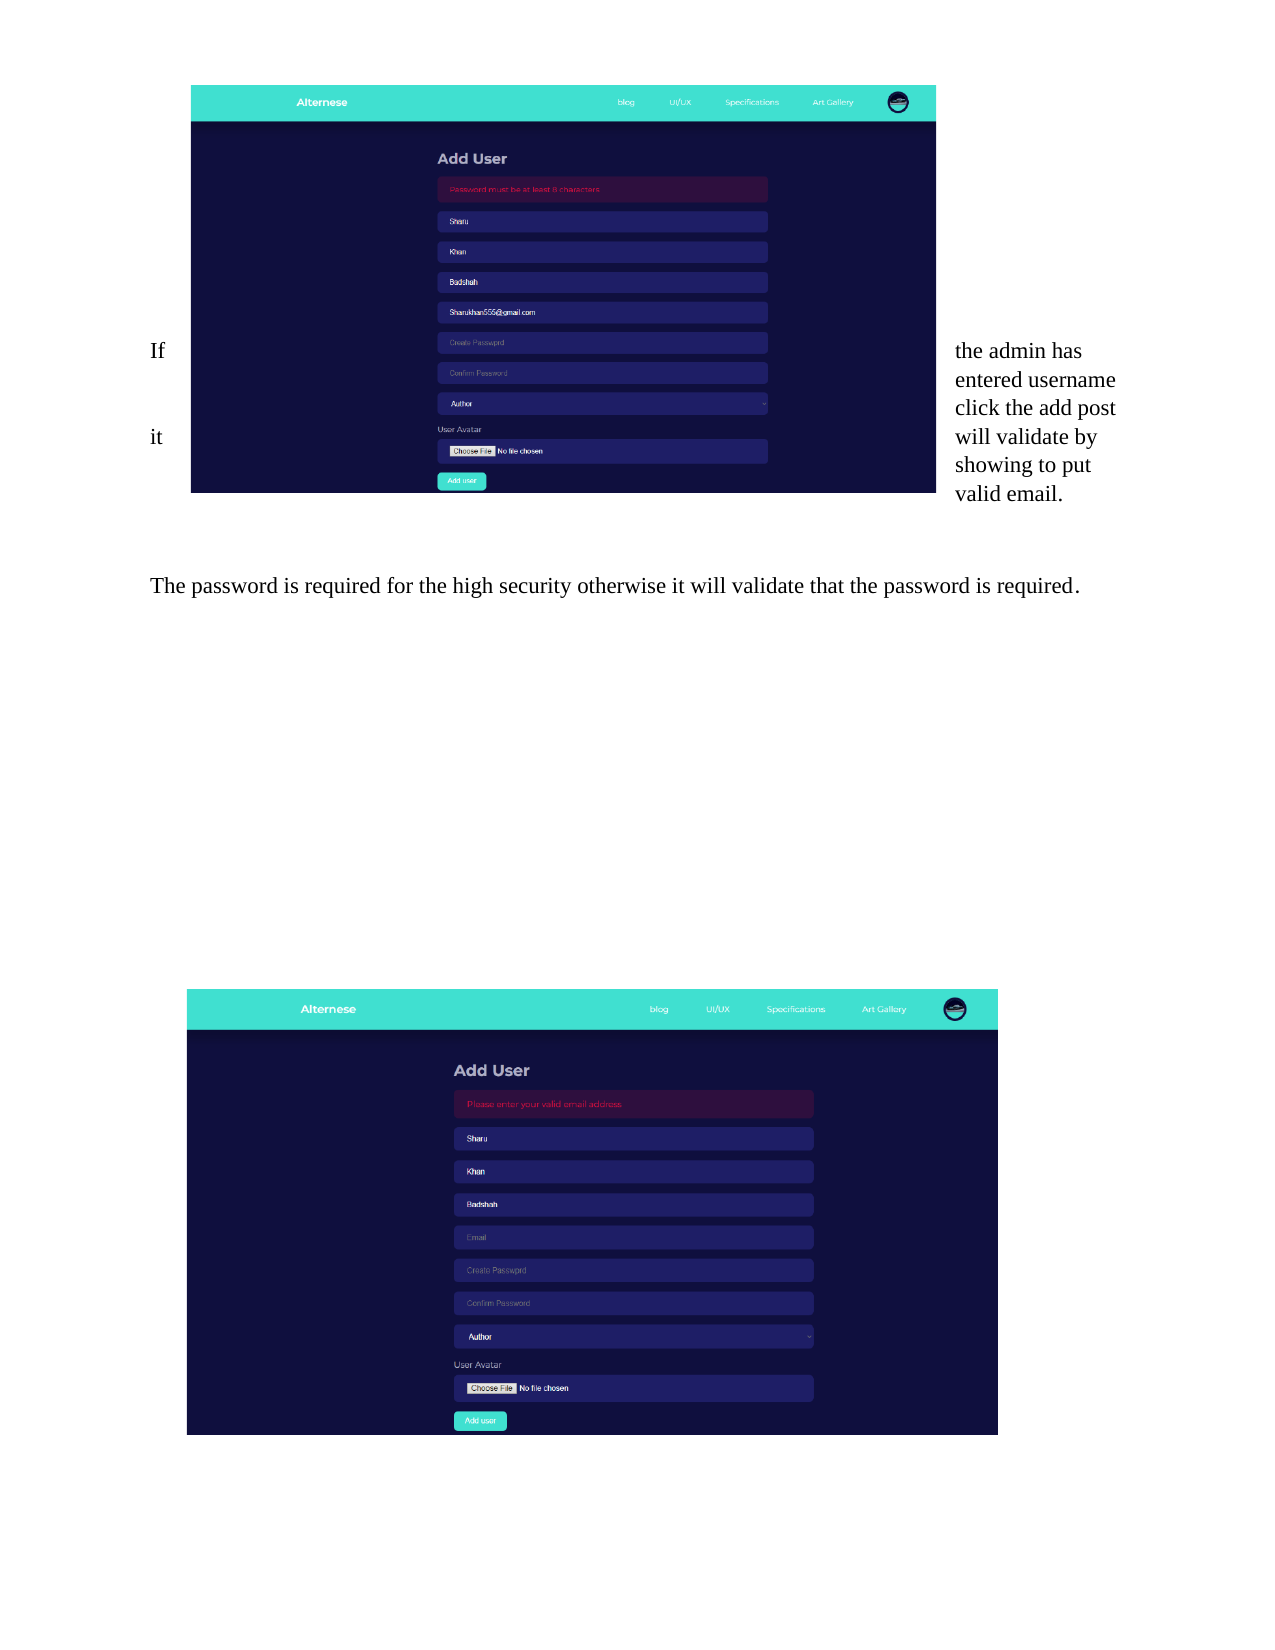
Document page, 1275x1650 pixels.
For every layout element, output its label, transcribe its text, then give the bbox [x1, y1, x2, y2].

picture [185, 989, 997, 1433]
picture [189, 85, 936, 492]
text If the admin has entered username click the add post it will validate by showing to put valid email. [150, 337, 1125, 506]
text The password is required for the high security otherwise it will validate that the password is required. [150, 572, 1125, 600]
